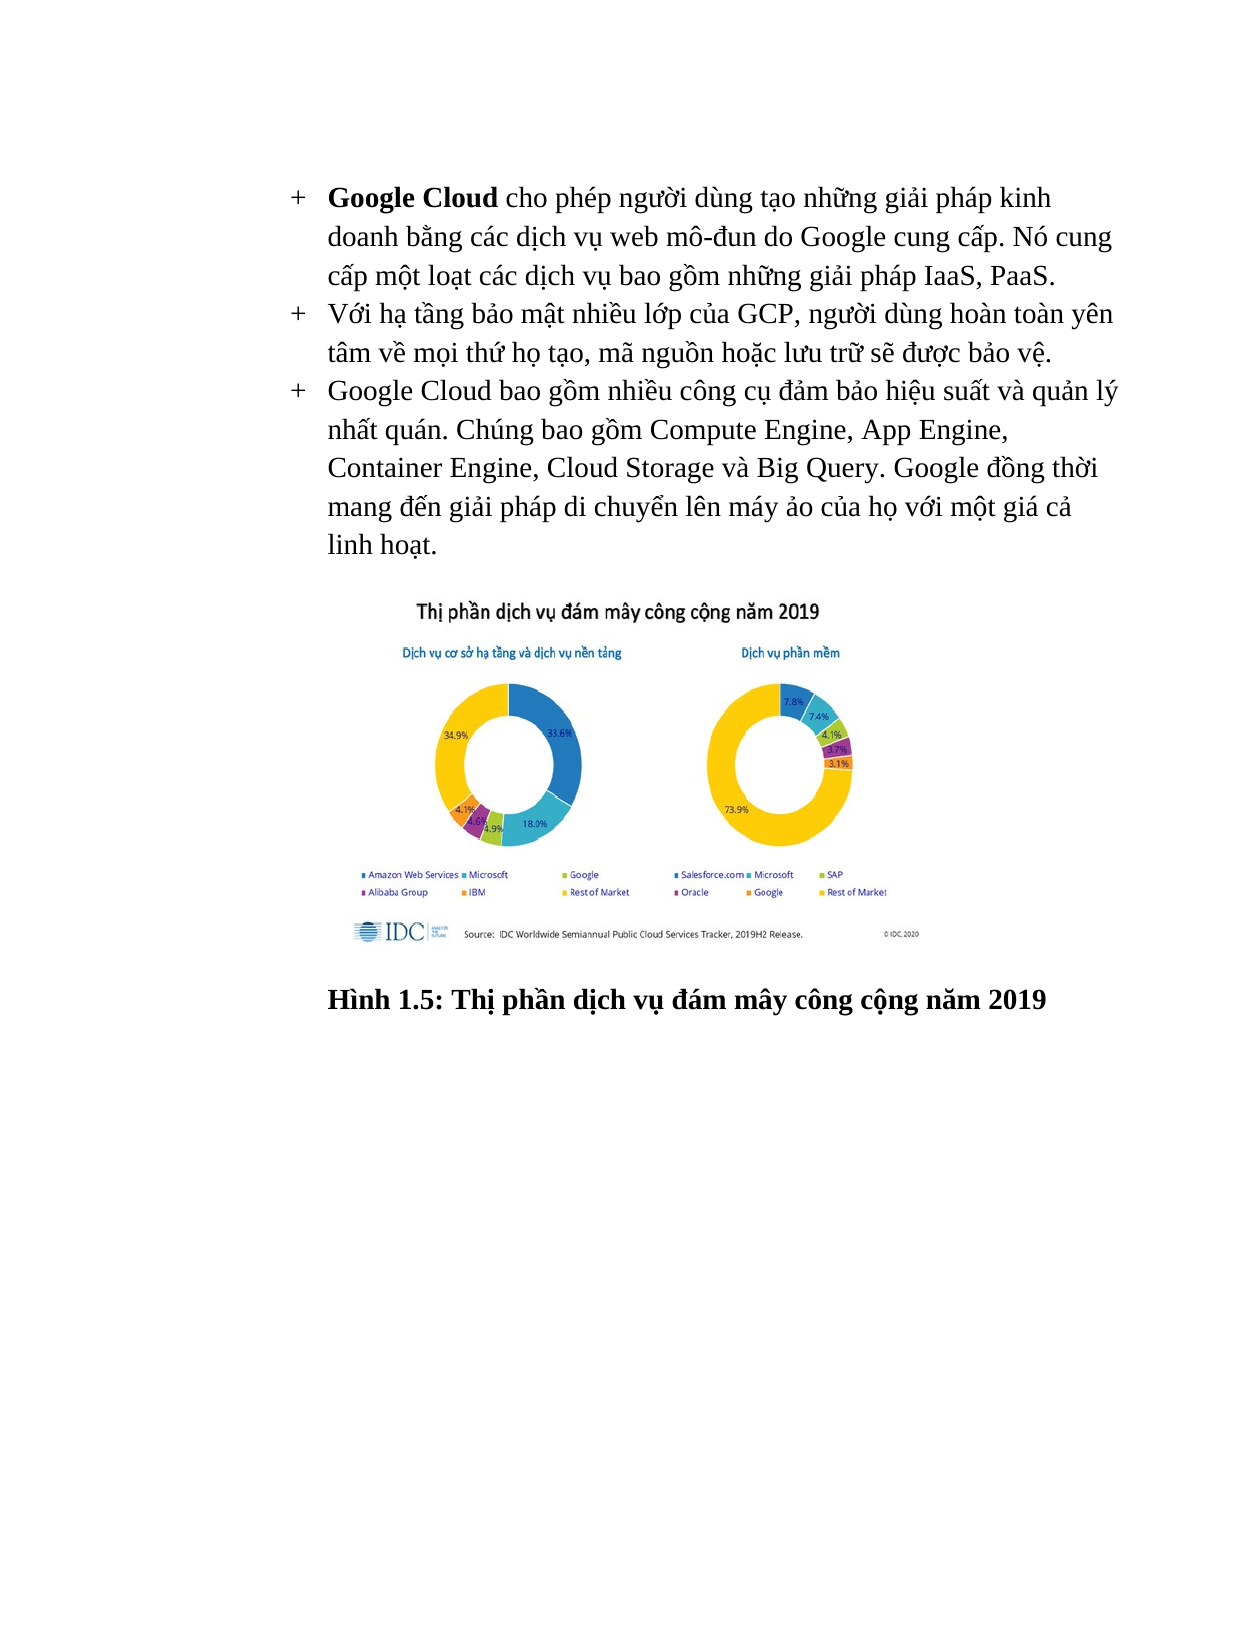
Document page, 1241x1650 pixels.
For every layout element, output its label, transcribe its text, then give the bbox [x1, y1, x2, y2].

list Google Cloud bao gồm nhiều công cụ đảm bảo hiệu suất và quản lý nhất quán. Chúng bao gồm Compute Engine, App Engine, Container Engine, Cloud Storage và Big Query. Google đồng thời mang đến giải pháp di chuyển lên máy ảo của họ với một giá cả linh hoạt. [290, 373, 1122, 561]
list Google Cloud cho phép người dùng tạo những giải pháp kinh doanh bằng các dịch vụ web mô-đun do Google cung cấp. Nó cung cấp một loạt các dịch vụ bao gồm những giải pháp IaaS, PaaS. [290, 181, 1122, 291]
list Với hạ tầng bảo mật nhiều lớp của GCP, người dùng hoàn toàn yên tâm về mọi thứ họ tạo, mã nguồn hoặc lưu trữ sẽ được bảo vệ. [290, 296, 1122, 368]
picture [345, 565, 955, 946]
